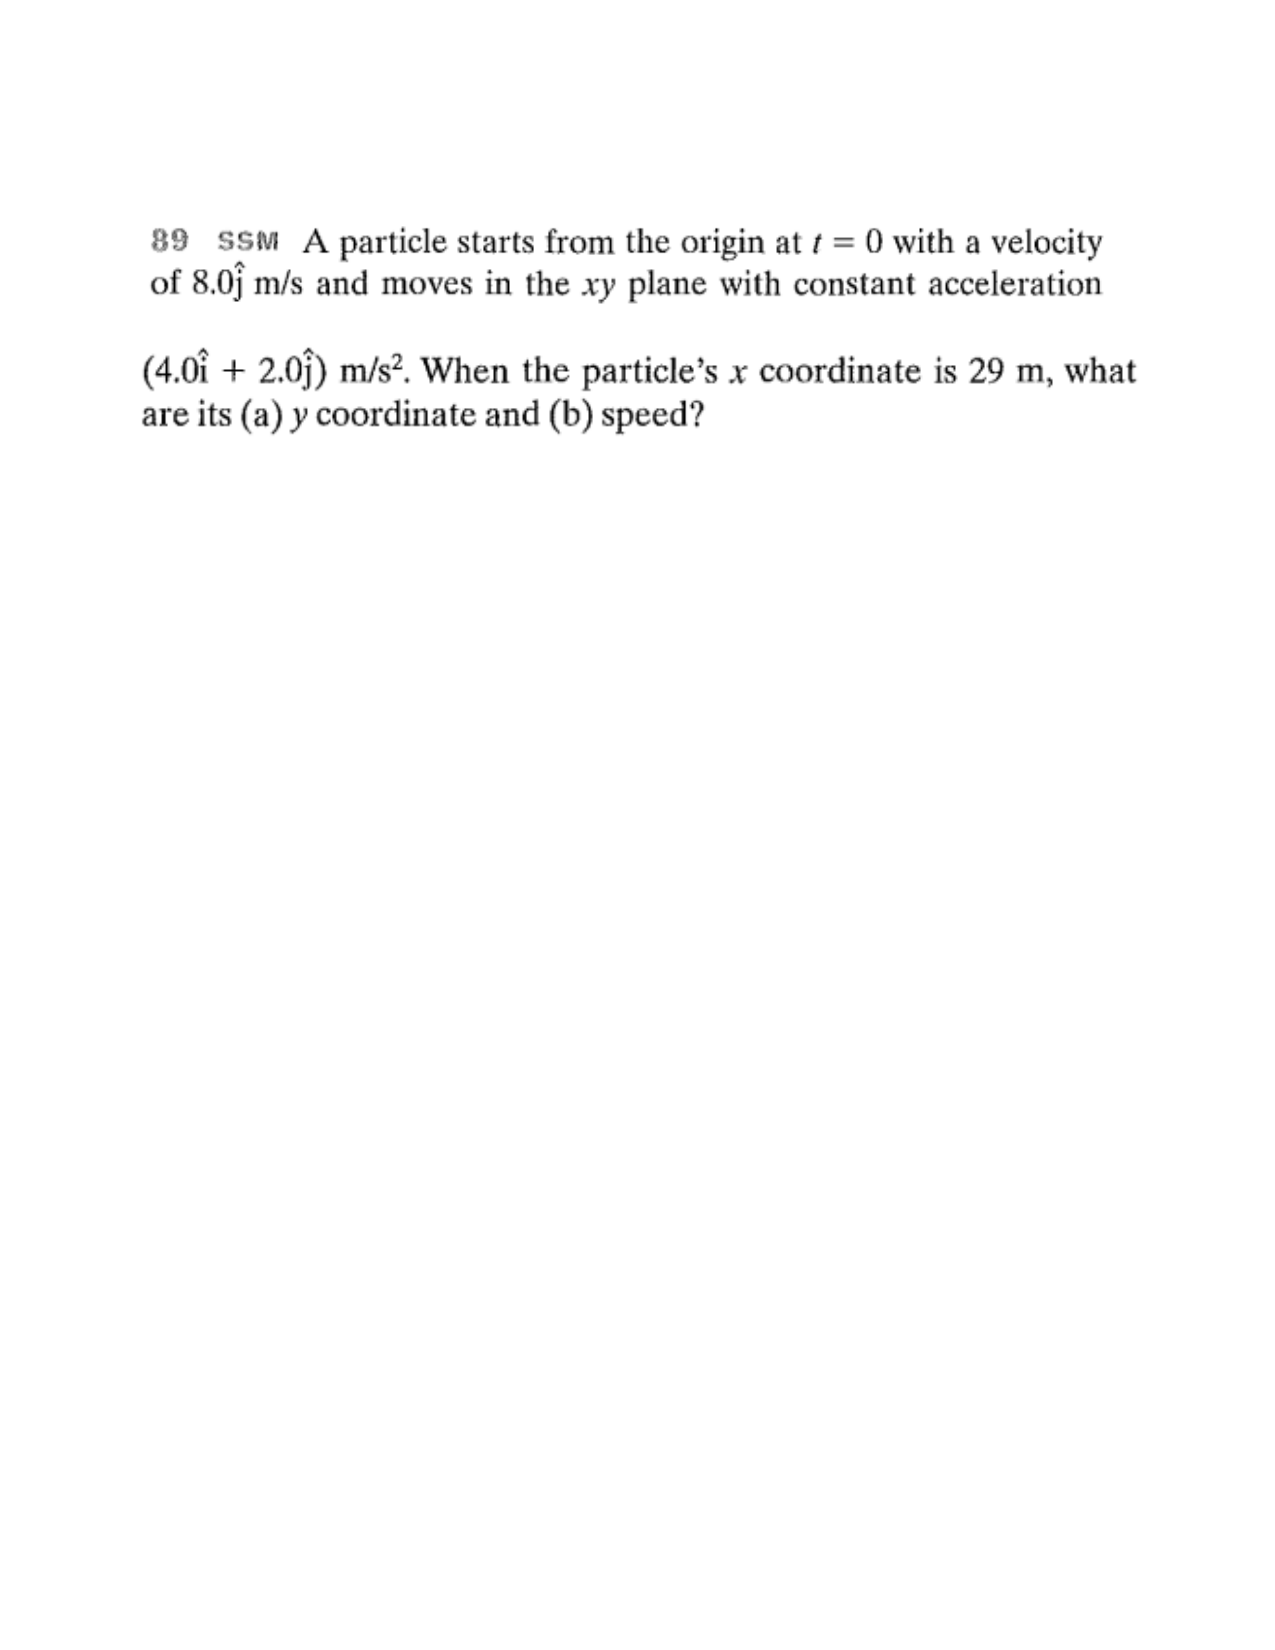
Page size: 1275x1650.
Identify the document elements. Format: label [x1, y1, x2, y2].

picture [135, 210, 1113, 330]
picture [135, 331, 1148, 444]
